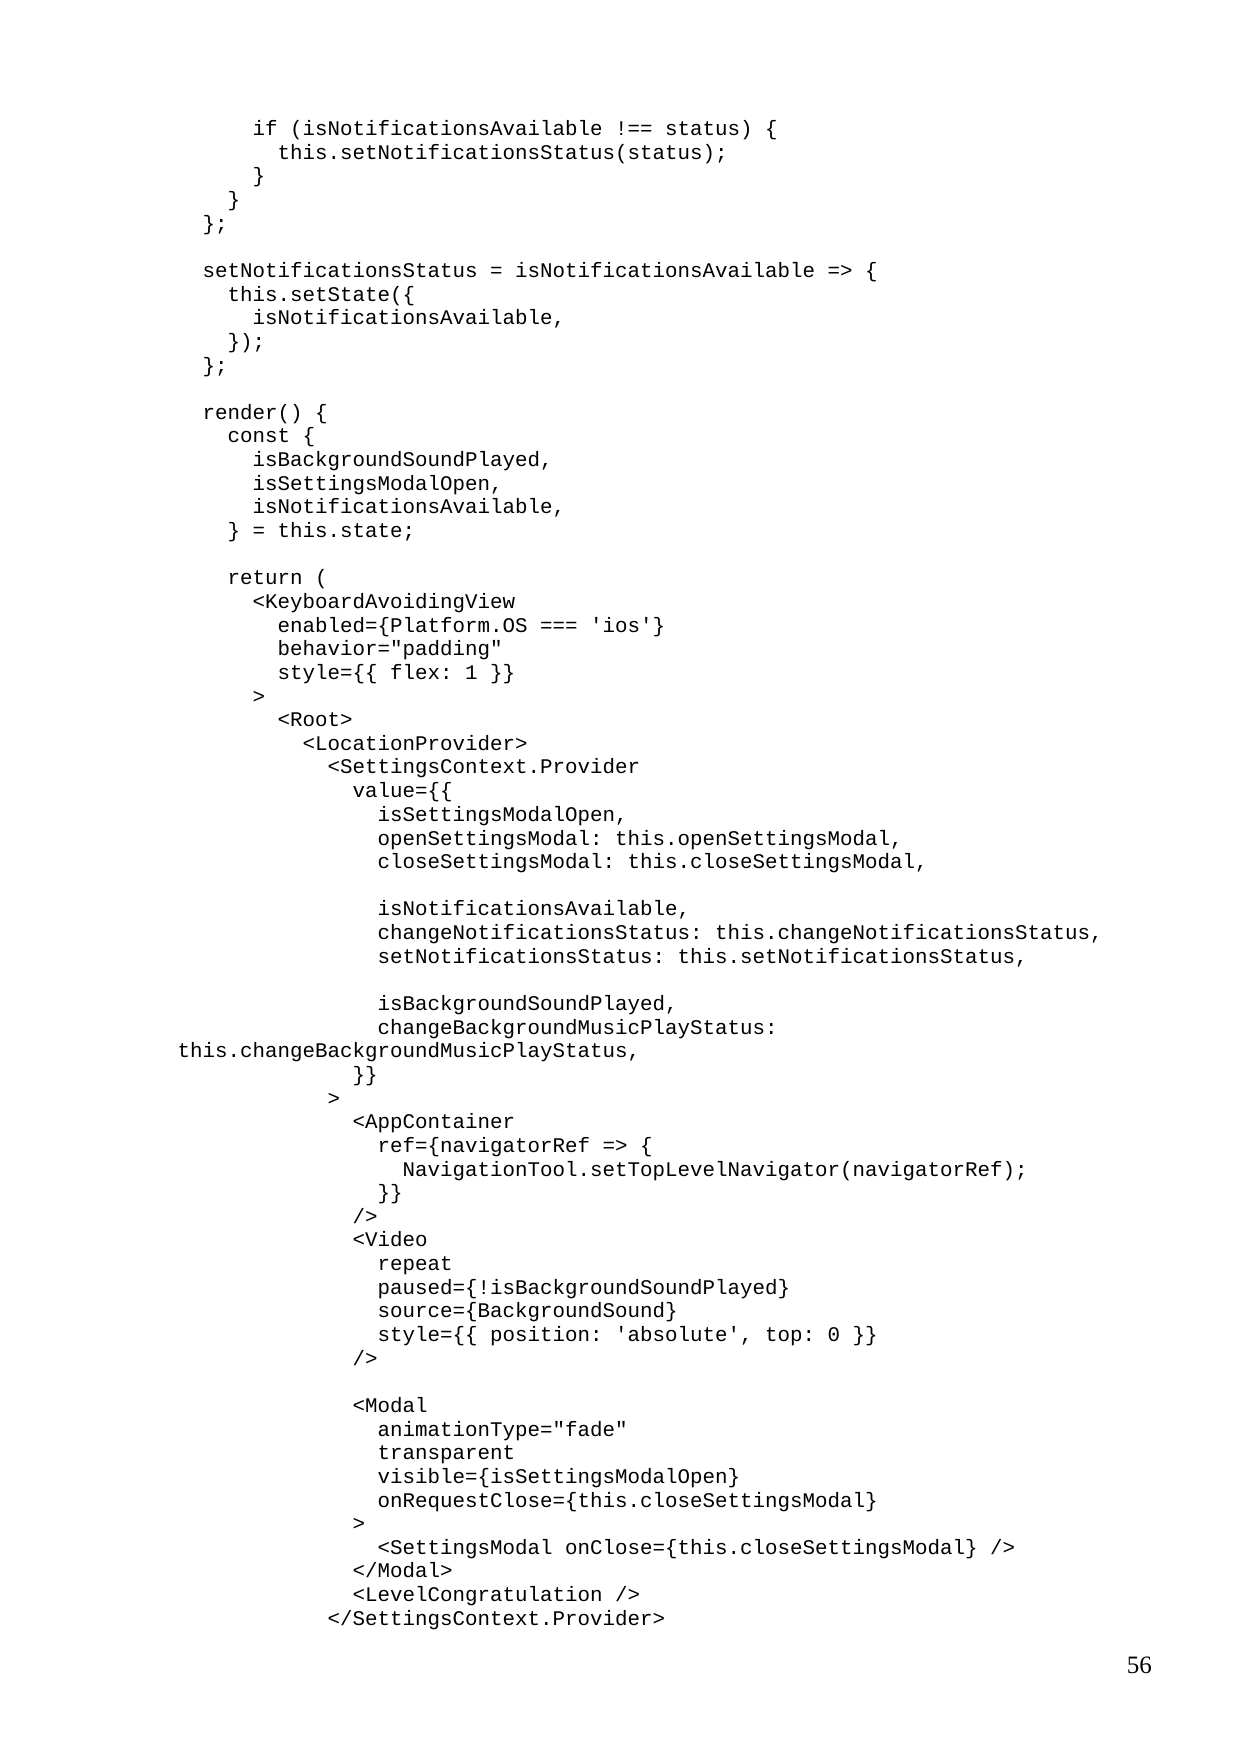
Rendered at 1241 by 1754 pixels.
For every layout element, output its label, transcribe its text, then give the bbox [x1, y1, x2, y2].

text </SettingsContext.Provider> [177, 1608, 1152, 1631]
text enabled={Platform.OS === 'ios'} [177, 615, 1152, 638]
text style={{ flex: 1 }} [177, 662, 1152, 686]
text closeSettingsModal: this.closeSettingsModal, [177, 851, 1152, 875]
text }} [177, 1182, 1152, 1206]
text isSettingsModalOpen, [177, 804, 1152, 827]
text changeNotificationsStatus: this.changeNotificationsStatus, [177, 922, 1152, 946]
text isSettingsModalOpen, [177, 473, 1152, 496]
text ref={navigatorRef => { [177, 1135, 1152, 1158]
text behavior="padding" [177, 638, 1152, 662]
text }} [177, 1064, 1152, 1088]
text /> [177, 1206, 1152, 1229]
text <LevelCongratulation /> [177, 1584, 1152, 1608]
text changeBackgroundMusicPlayStatus: this.changeBackgroundMusicPlayStatus, [177, 1017, 1152, 1064]
text animationType="fade" [177, 1419, 1152, 1442]
text <Modal [177, 1395, 1152, 1419]
text }; [177, 213, 1152, 236]
text <LocationProvider> [177, 733, 1152, 757]
text > [177, 1513, 1152, 1537]
text }); [177, 331, 1152, 354]
text visible={isSettingsModalOpen} [177, 1466, 1152, 1489]
text } [177, 165, 1152, 189]
text /> [177, 1348, 1152, 1371]
text }; [177, 354, 1152, 378]
text transparent [177, 1442, 1152, 1466]
text setNotificationsStatus = isNotificationsAvailable => { [177, 260, 1152, 284]
text onRequestClose={this.closeSettingsModal} [177, 1489, 1152, 1513]
text } = this.state; [177, 520, 1152, 544]
text this.setNotificationsStatus(status); [177, 142, 1152, 165]
text repeat [177, 1253, 1152, 1277]
text <KeyboardAvoidingView [177, 591, 1152, 615]
text isNotificationsAvailable, [177, 496, 1152, 520]
text isBackgroundSoundPlayed, [177, 449, 1152, 473]
text isBackgroundSoundPlayed, [177, 993, 1152, 1017]
text paused={!isBackgroundSoundPlayed} [177, 1277, 1152, 1300]
text > [177, 1088, 1152, 1111]
text if (isNotificationsAvailable !== status) { [177, 118, 1152, 142]
text <SettingsContext.Provider [177, 757, 1152, 780]
text <AppContainer [177, 1111, 1152, 1135]
text return ( [177, 567, 1152, 591]
text <Root> [177, 709, 1152, 733]
text } [177, 189, 1152, 213]
text <SettingsModal onClose={this.closeSettingsModal} /> [177, 1537, 1152, 1561]
text isNotificationsAvailable, [177, 307, 1152, 331]
text value={{ [177, 780, 1152, 804]
text openSettingsModal: this.openSettingsModal, [177, 827, 1152, 851]
text </Modal> [177, 1561, 1152, 1584]
text setNotificationsStatus: this.setNotificationsStatus, [177, 946, 1152, 969]
text render() { [177, 402, 1152, 426]
text const { [177, 426, 1152, 449]
text NavigationTool.setTopLevelNavigator(navigatorRef); [177, 1158, 1152, 1182]
text style={{ position: 'absolute', top: 0 }} [177, 1324, 1152, 1348]
text source={BackgroundSound} [177, 1300, 1152, 1324]
text > [177, 686, 1152, 709]
text this.setState({ [177, 284, 1152, 307]
text isNotificationsAvailable, [177, 898, 1152, 922]
text <Video [177, 1229, 1152, 1253]
